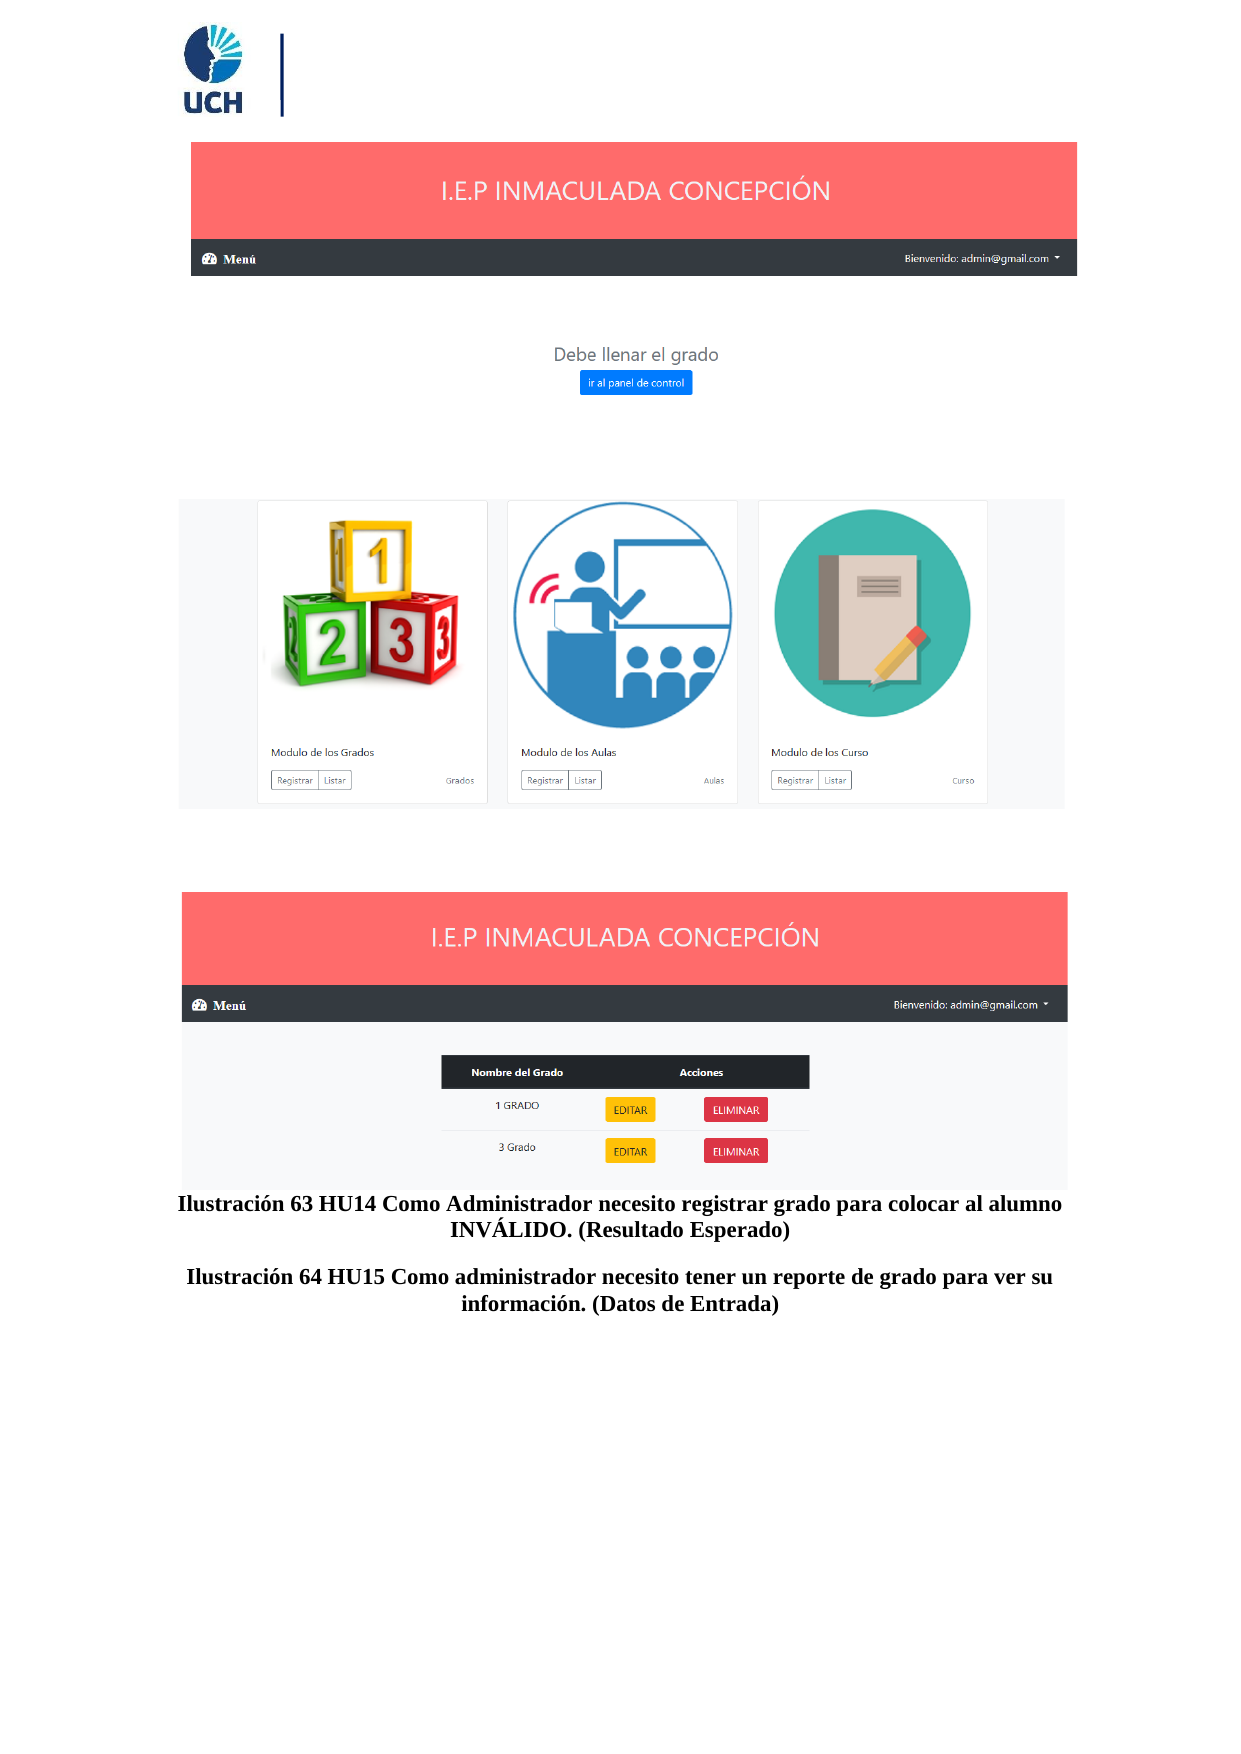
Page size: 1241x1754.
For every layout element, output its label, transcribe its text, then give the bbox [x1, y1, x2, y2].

picture [177, 22, 251, 117]
